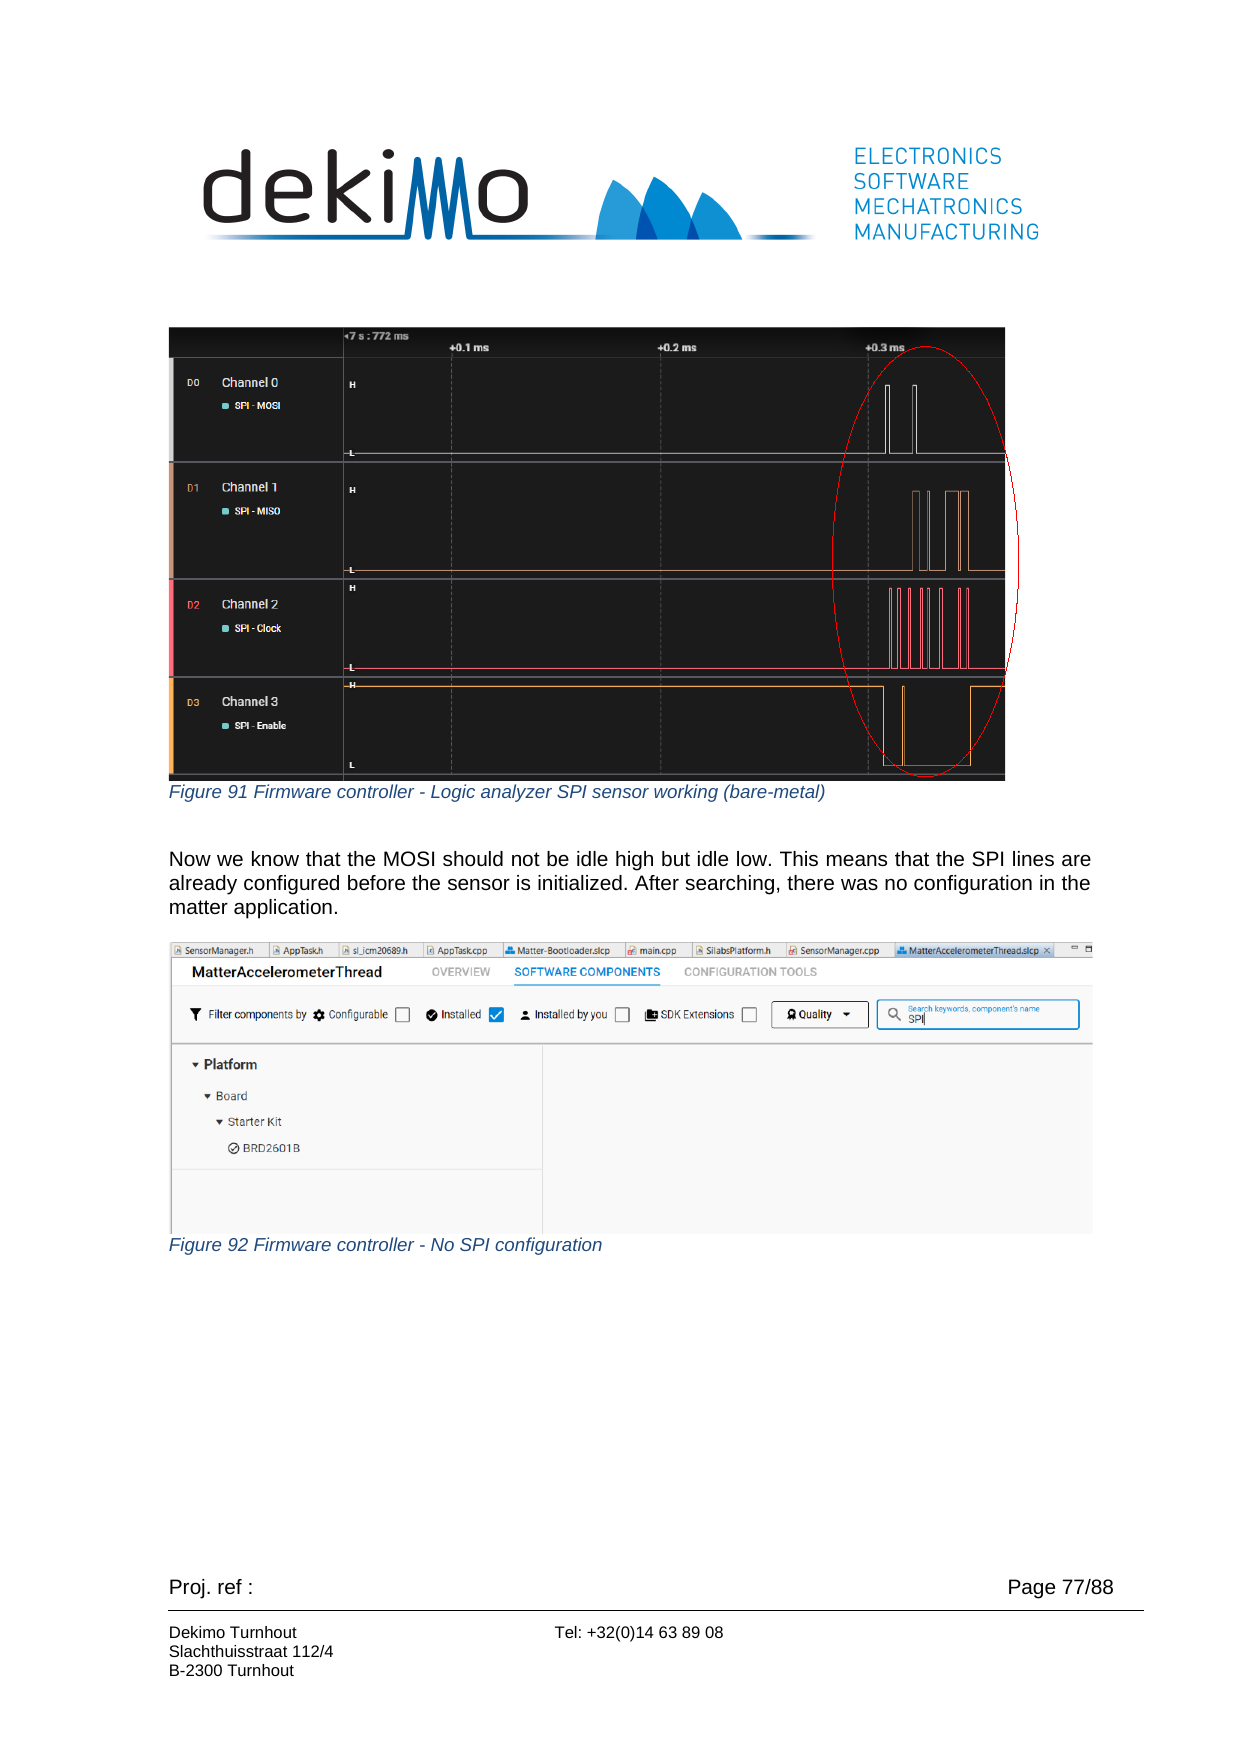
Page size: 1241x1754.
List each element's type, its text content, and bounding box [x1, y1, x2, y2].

text Figure 92 Firmware controller - No SPI configuration [169, 1234, 1093, 1255]
text Now we know that the MOSI should not be idle high but idle low. This means that the SPI lines are already configured before the sensor is initialized. After searching, there was no configuration in the matter application. [169, 847, 1093, 919]
picture [168, 327, 1005, 781]
text Figure 91 Firmware controller - Logic analyzer SPI sensor working (bare-metal) [169, 781, 1093, 802]
picture [159, 73, 1083, 304]
picture [168, 942, 1093, 1234]
